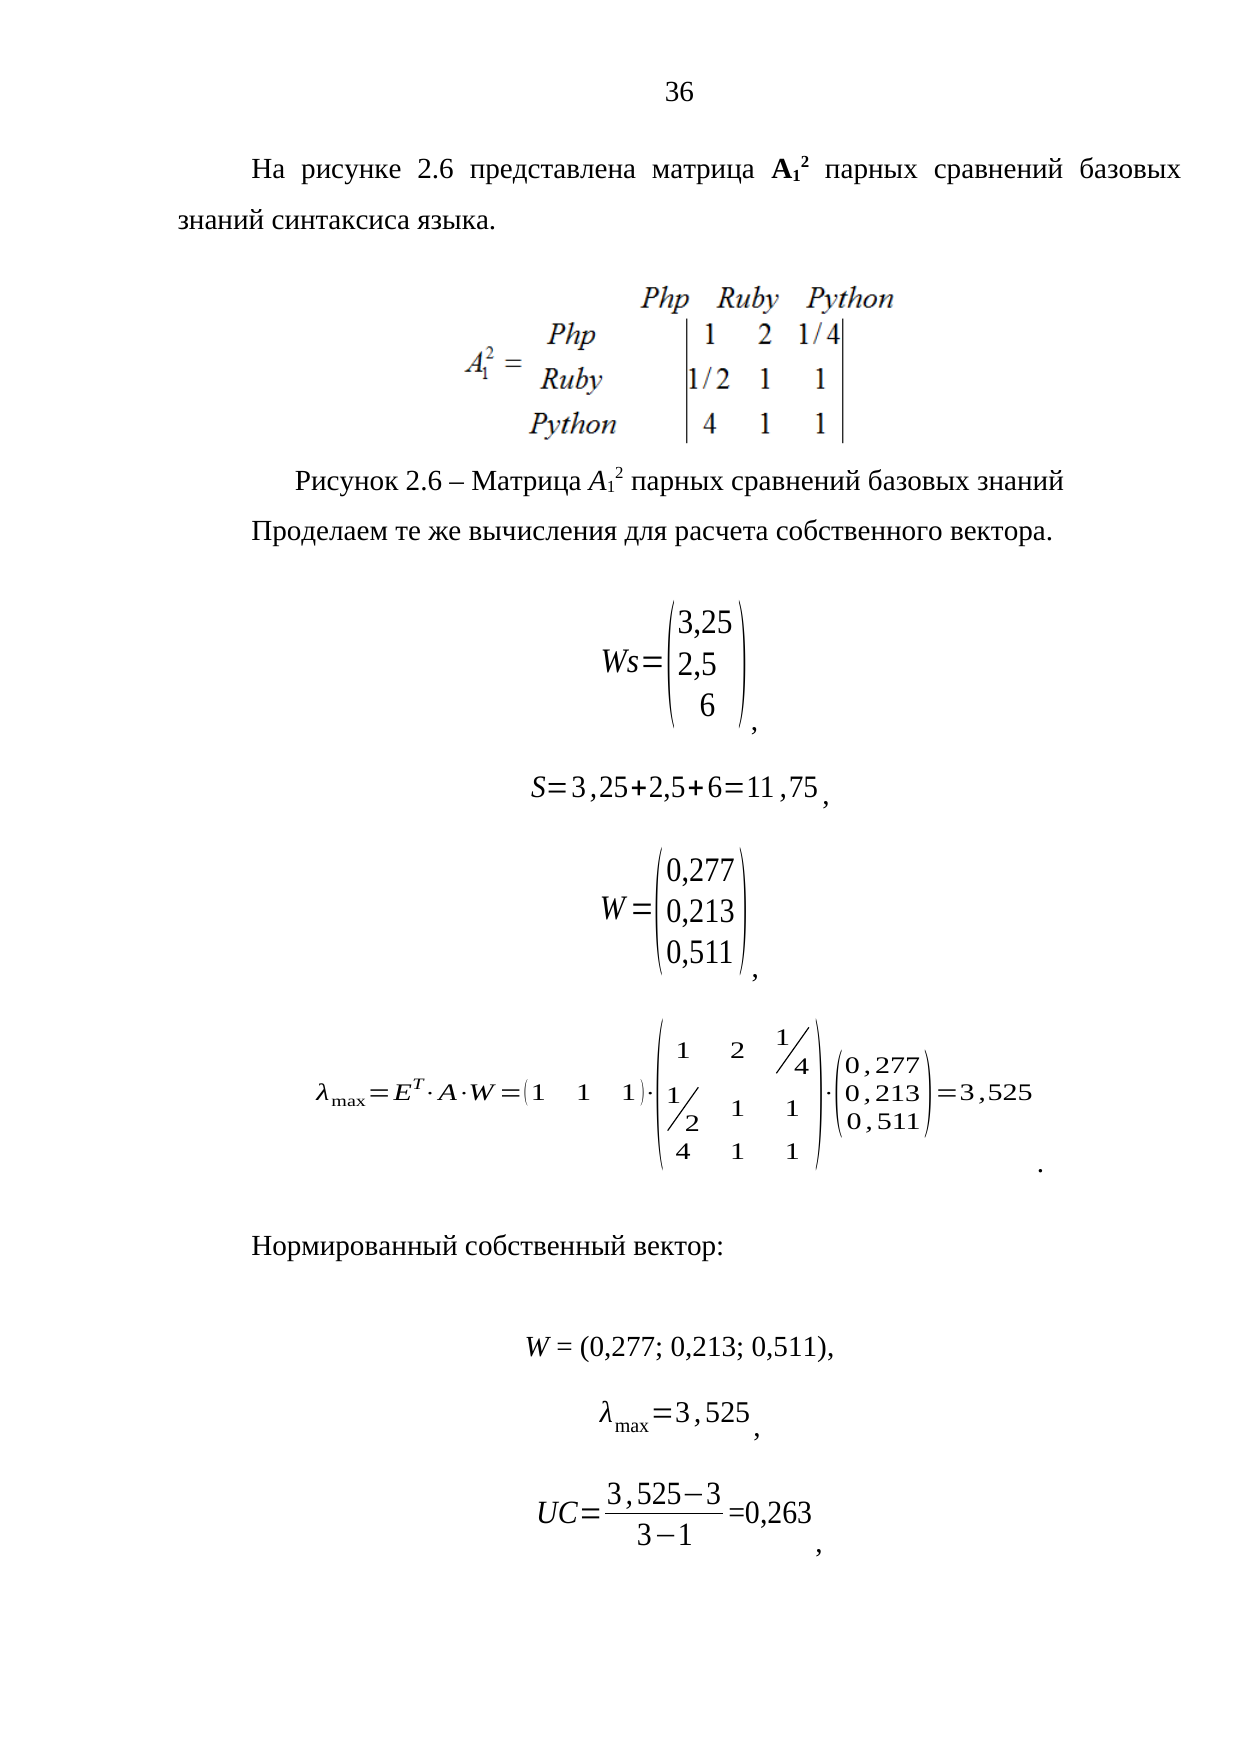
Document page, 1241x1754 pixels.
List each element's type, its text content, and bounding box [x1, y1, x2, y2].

text W = (0,277; 0,213; 0,511), [177, 1329, 1181, 1363]
text . [177, 1017, 1181, 1178]
text Рисунок 2.6 – Матрица A12 парных сравнений базовых знаний [177, 463, 1181, 497]
text , [177, 844, 1181, 983]
text , [177, 597, 1181, 736]
text , [177, 770, 1181, 811]
text Нормированный собственный вектор: [177, 1228, 1181, 1262]
picture [451, 281, 907, 447]
text Проделаем те же вычисления для расчета собственного вектора. [177, 513, 1181, 547]
text На рисунке 2.6 представлена матрица A12 парных сравнений базовых знаний синтаксиса языка. [177, 152, 1181, 236]
text , [177, 1396, 1181, 1443]
text , [177, 1476, 1181, 1559]
